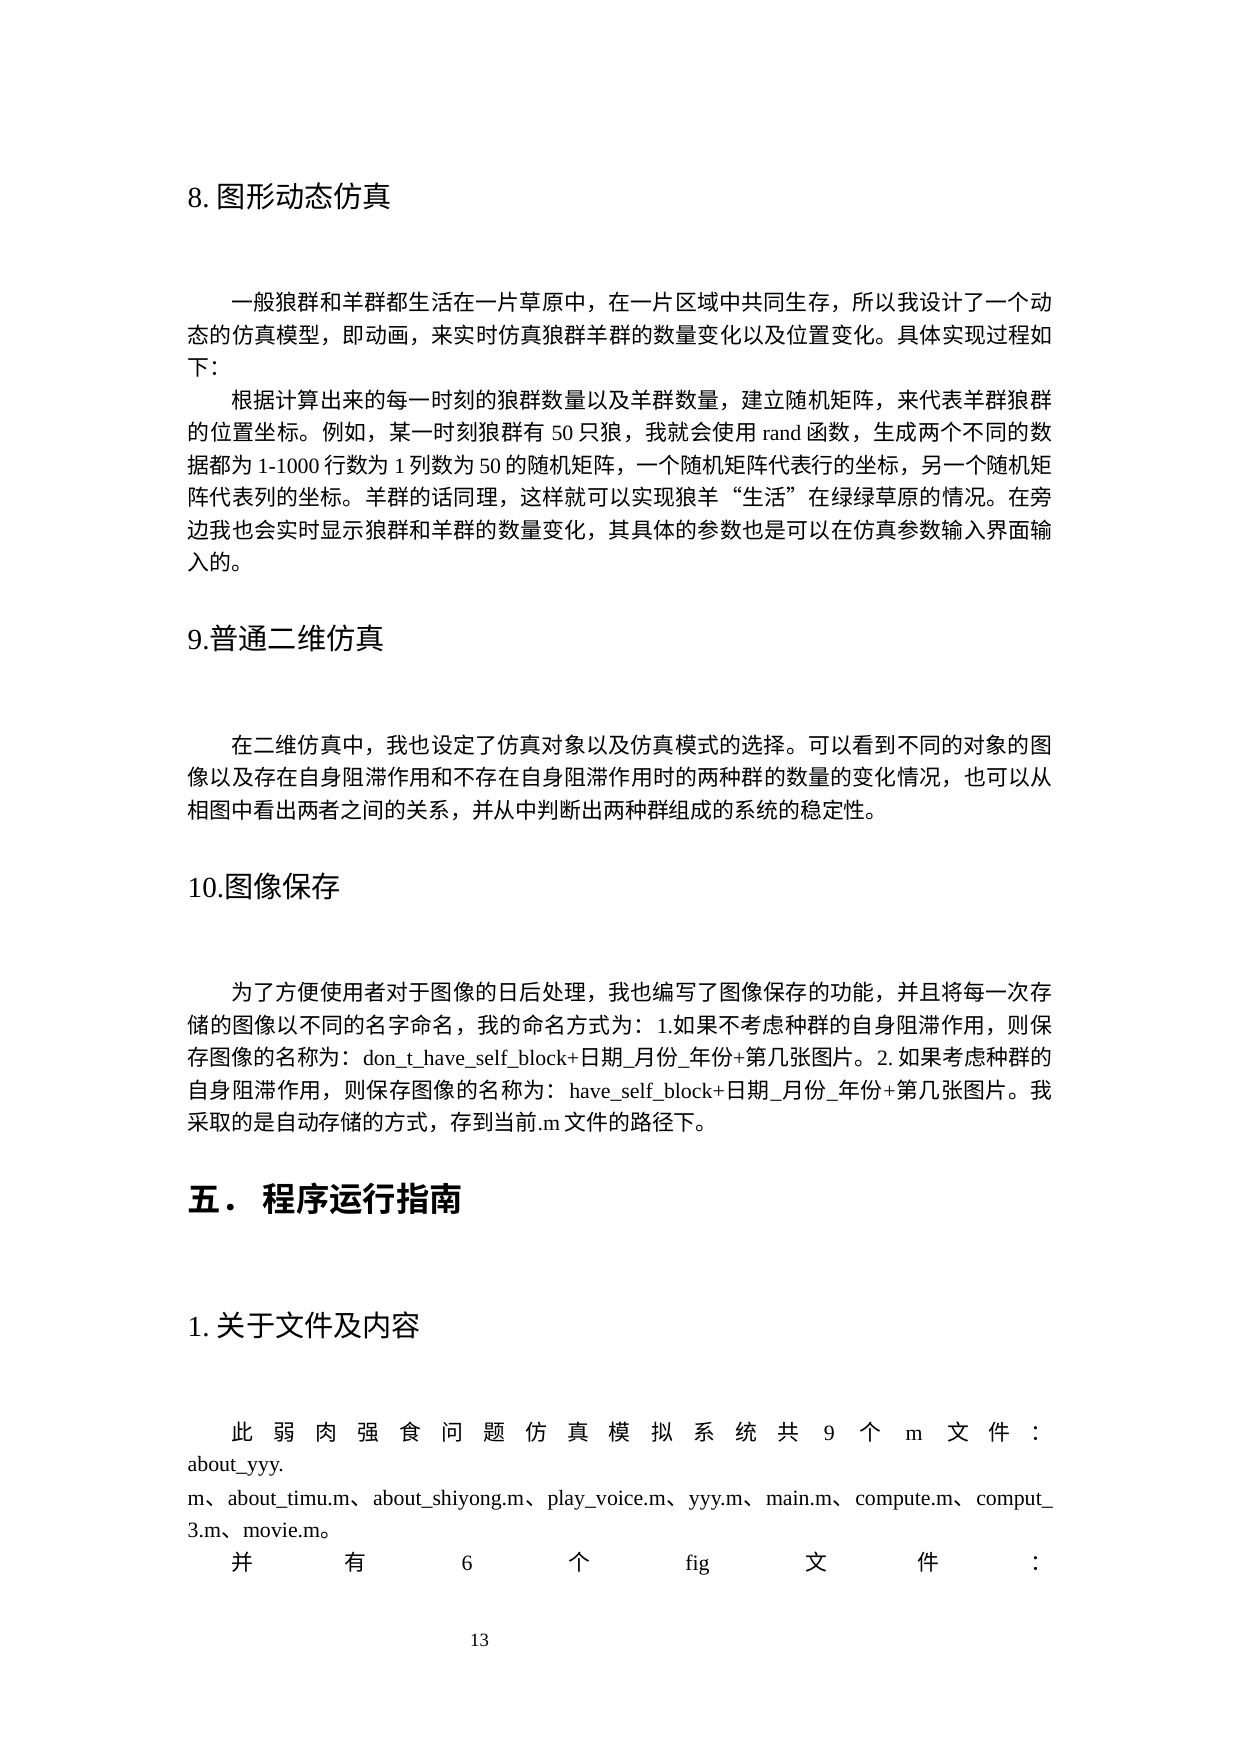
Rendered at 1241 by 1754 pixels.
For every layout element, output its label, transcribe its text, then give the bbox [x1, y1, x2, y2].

text 在二维仿真中，我也设定了仿真对象以及仿真模式的选择。可以看到不同的对象的图像以及存在自身阻滞作用和不存在自身阻滞作用时的两种群的数量的变化情况，也可以从相图中看出两者之间的关系，并从中判断出两种群组成的系统的稳定性。 [187, 727, 1053, 825]
subtitle 10.图像保存 [187, 852, 1053, 917]
subtitle 1. 关于文件及内容 [187, 1292, 1053, 1357]
subtitle 9.普通二维仿真 [187, 604, 1053, 669]
text 根据计算出来的每一时刻的狼群数量以及羊群数量，建立随机矩阵，来代表羊群狼群的位置坐标。例如，某一时刻狼群有50只狼，我就会使用rand函数，生成两个不同的数据都为1-1000行数为1列数为50的随机矩阵，一个随机矩阵代表行的坐标，另一个随机矩阵代表列的坐标。羊群的话同理，这样就可以实现狼羊“生活”在绿绿草原的情况。在旁边我也会实时显示狼群和羊群的数量变化，其具体的参数也是可以在仿真参数输入界面输入的。 [187, 382, 1053, 577]
text 此弱肉强食问题仿真模拟系统共9个m文件：about_yyy.m、about_timu.m、about_shiyong.m、play_voice.m、yyy.m、main.m、compute.m、comput_3.m、movie.m。 [187, 1414, 1053, 1544]
subtitle 8. 图形动态仿真 [187, 162, 1053, 227]
text 为了方便使用者对于图像的日后处理，我也编写了图像保存的功能，并且将每一次存储的图像以不同的名字命名，我的命名方式为：1.如果不考虑种群的自身阻滞作用，则保存图像的名称为：don_t_have_self_block+日期_月份_年份+第几张图片。2. 如果考虑种群的自身阻滞作用，则保存图像的名称为：have_self_block+日期_月份_年份+第几张图片。我采取的是自动存储的方式，存到当前.m文件的路径下。 [187, 975, 1053, 1137]
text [187, 1544, 1053, 1577]
subtitle 程序运行指南 [187, 1164, 1053, 1229]
text 一般狼群和羊群都生活在一片草原中，在一片区域中共同生存，所以我设计了一个动态的仿真模型，即动画，来实时仿真狼群羊群的数量变化以及位置变化。具体实现过程如下： [187, 285, 1053, 382]
